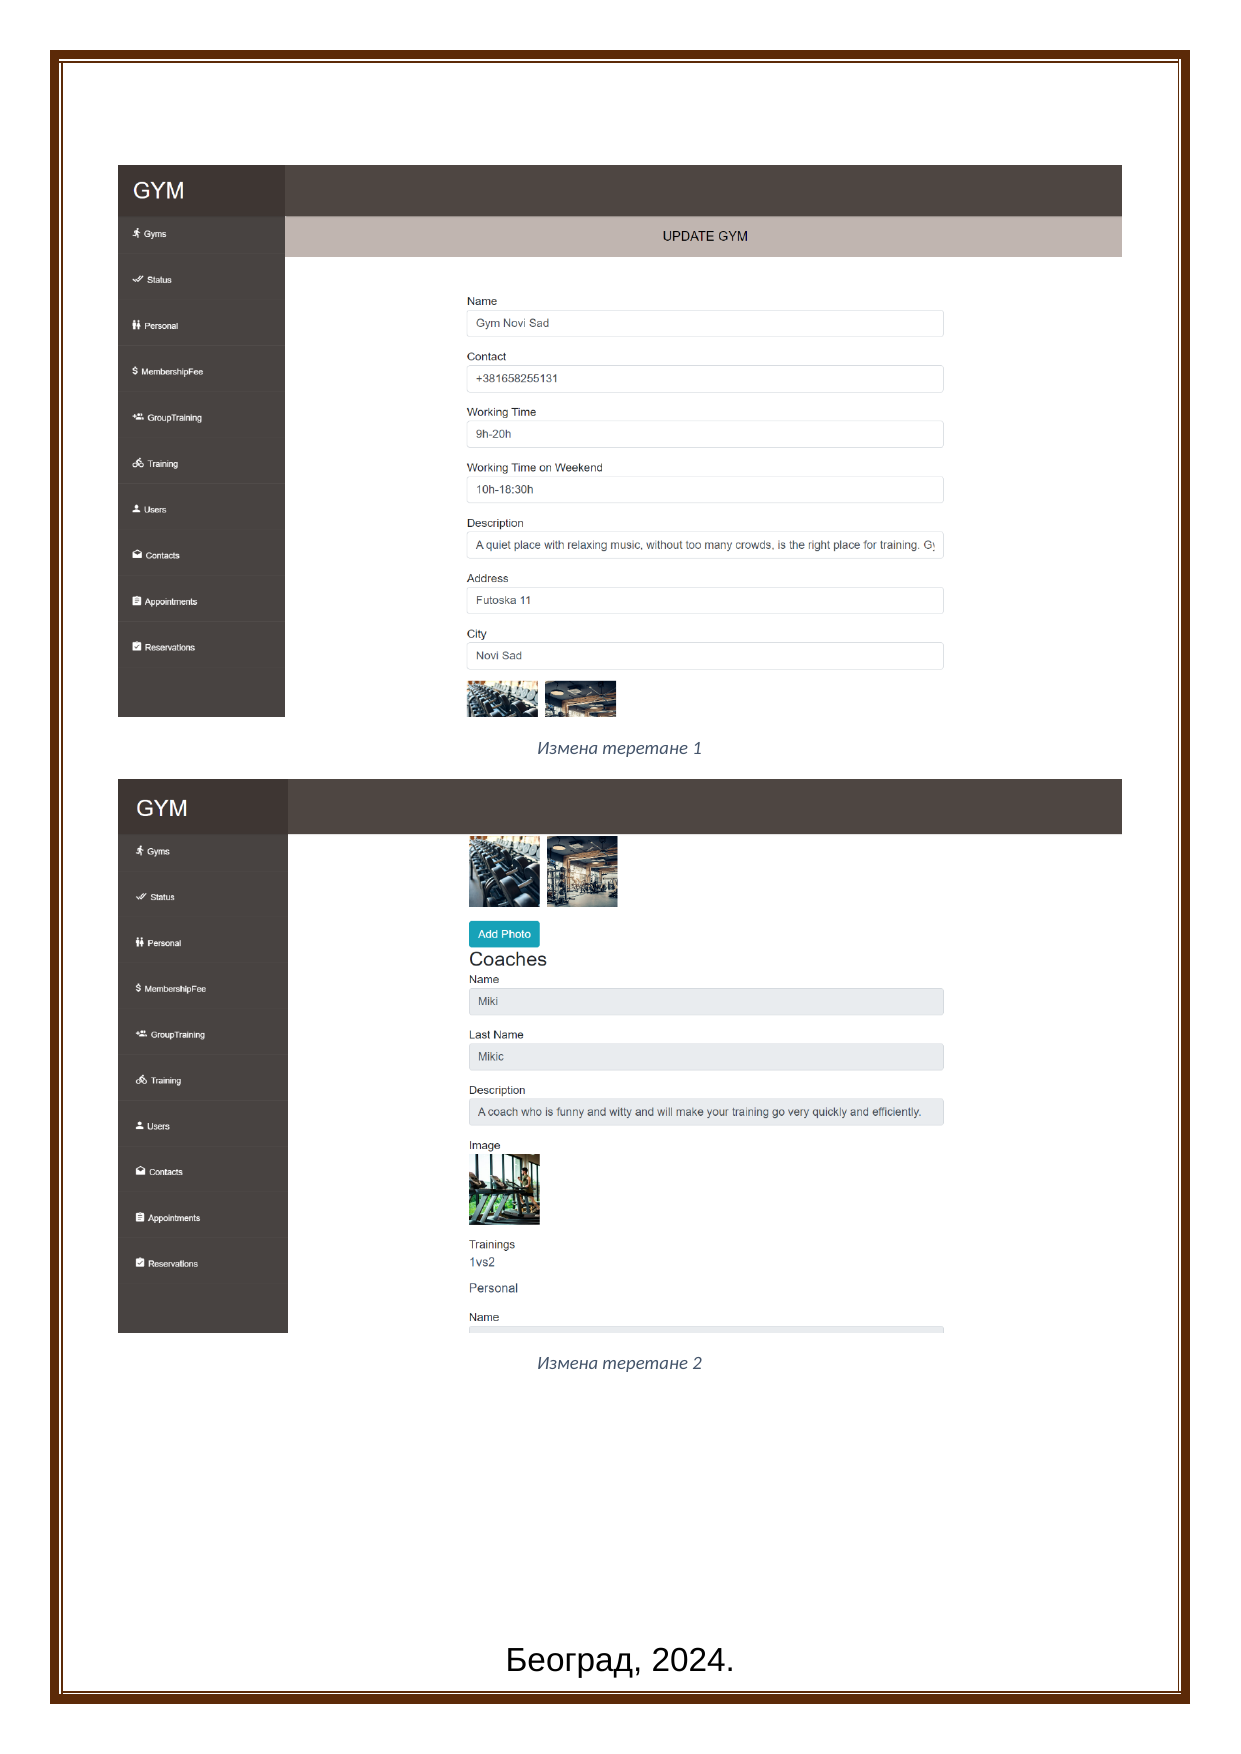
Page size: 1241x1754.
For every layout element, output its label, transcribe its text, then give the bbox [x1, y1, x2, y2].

text Измена теретане 2 [118, 1351, 1122, 1374]
picture [118, 165, 1122, 717]
picture [118, 779, 1122, 1333]
text Измена теретане 1 [118, 736, 1122, 759]
